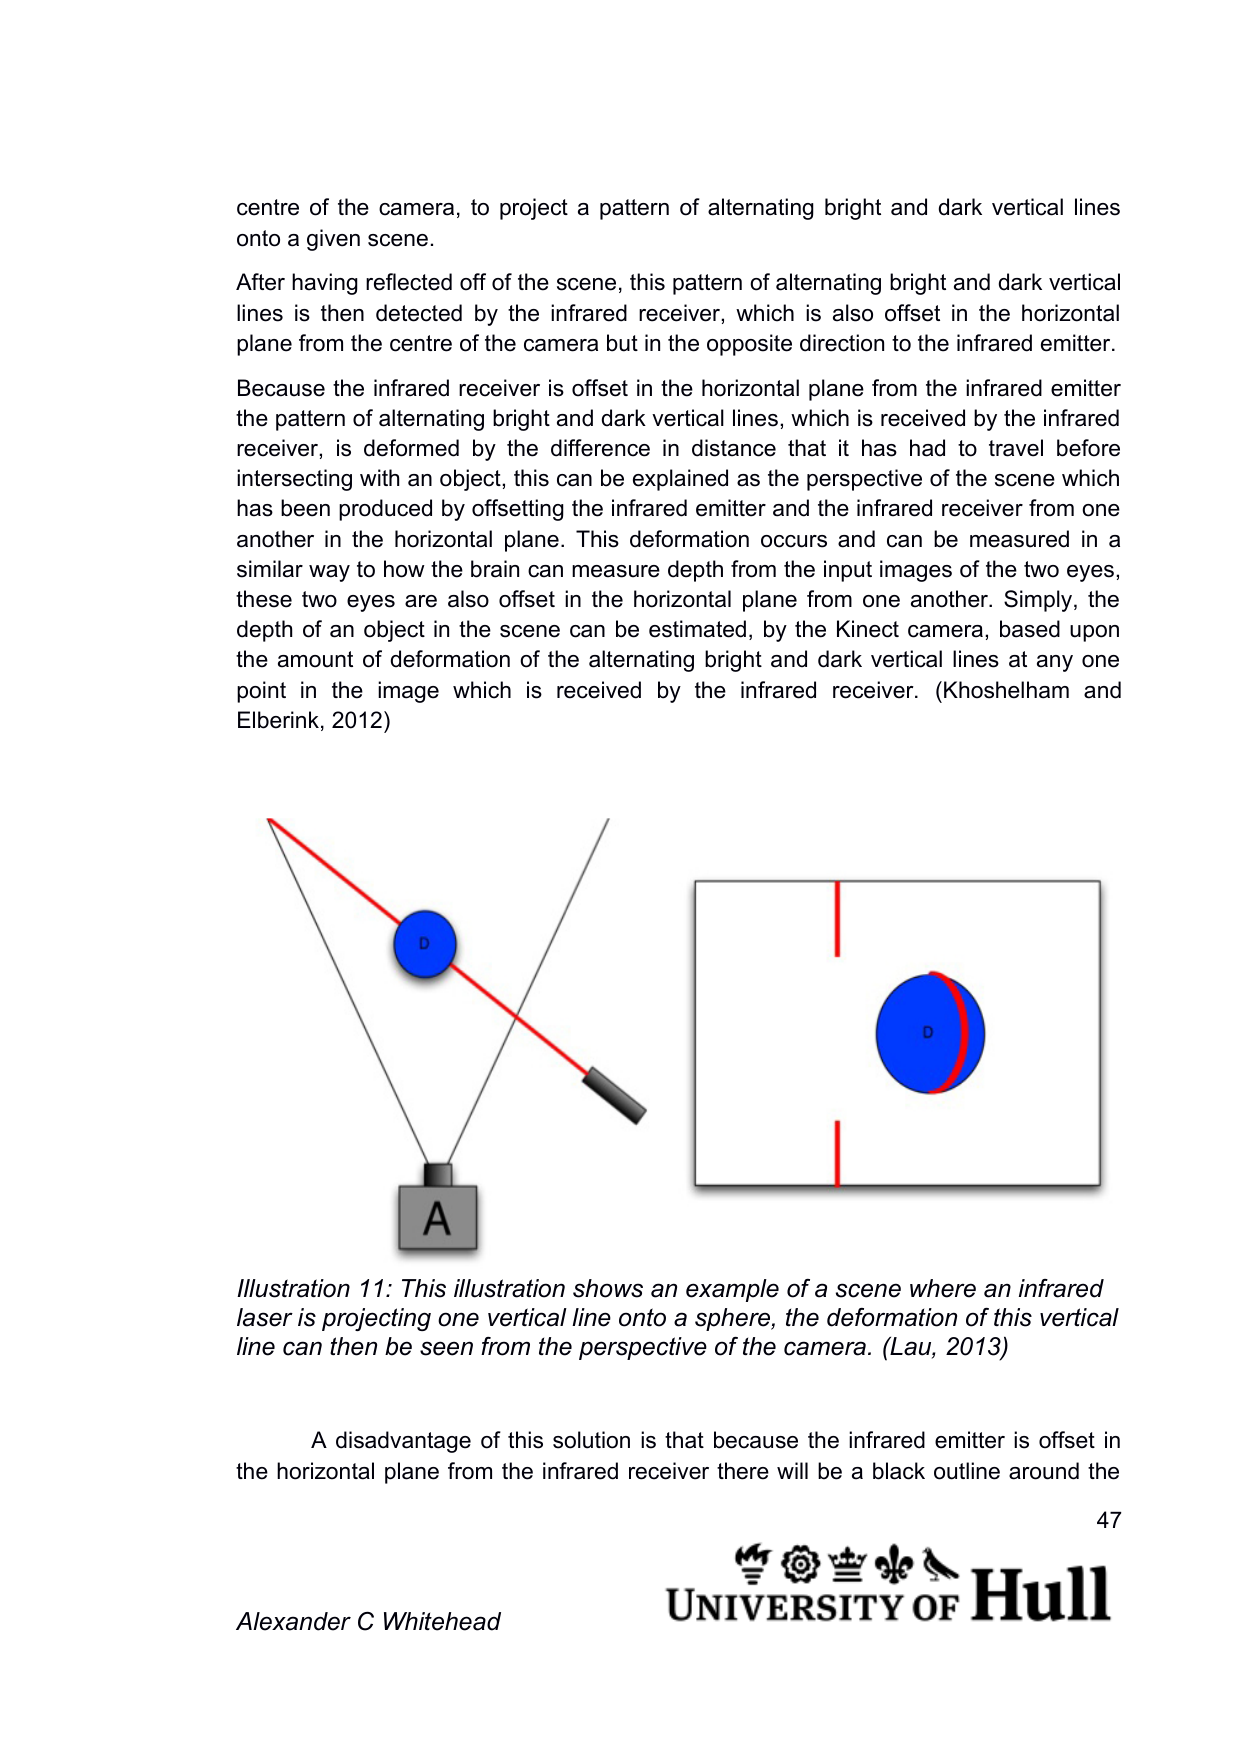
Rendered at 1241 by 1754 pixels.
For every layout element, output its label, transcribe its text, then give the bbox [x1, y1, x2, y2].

picture [659, 1533, 1119, 1631]
picture [236, 809, 1122, 1269]
text Because the infrared receiver is offset in the horizontal plane from the infrared emitter the pattern of alternating bright and dark vertical lines, which is received by the infrared receiver, is deformed by the difference in distance that it has had to travel before intersecting with an object, this can be explained as the perspective of the scene which has been produced by offsetting the infrared emitter and the infrared receiver from one another in the horizontal plane. This deformation occurs and can be measured in a similar way to how the brain can measure depth from the input images of the two eyes, these two eyes are also offset in the horizontal plane from one another. Simply, the depth of an object in the scene can be estimated, by the Kinect camera, based upon the amount of deformation of the alternating bright and dark vertical lines at any one point in the image which is received by the infrared receiver. (Khoshelham and Elberink, 2012) [236, 374, 1122, 733]
text After having reflected off of the scene, this pattern of alternating bright and dark vertical lines is then detected by the infrared receiver, which is also offset in the horizontal plane from the centre of the camera but in the opposite direction to the infrared emitter. [236, 269, 1122, 356]
